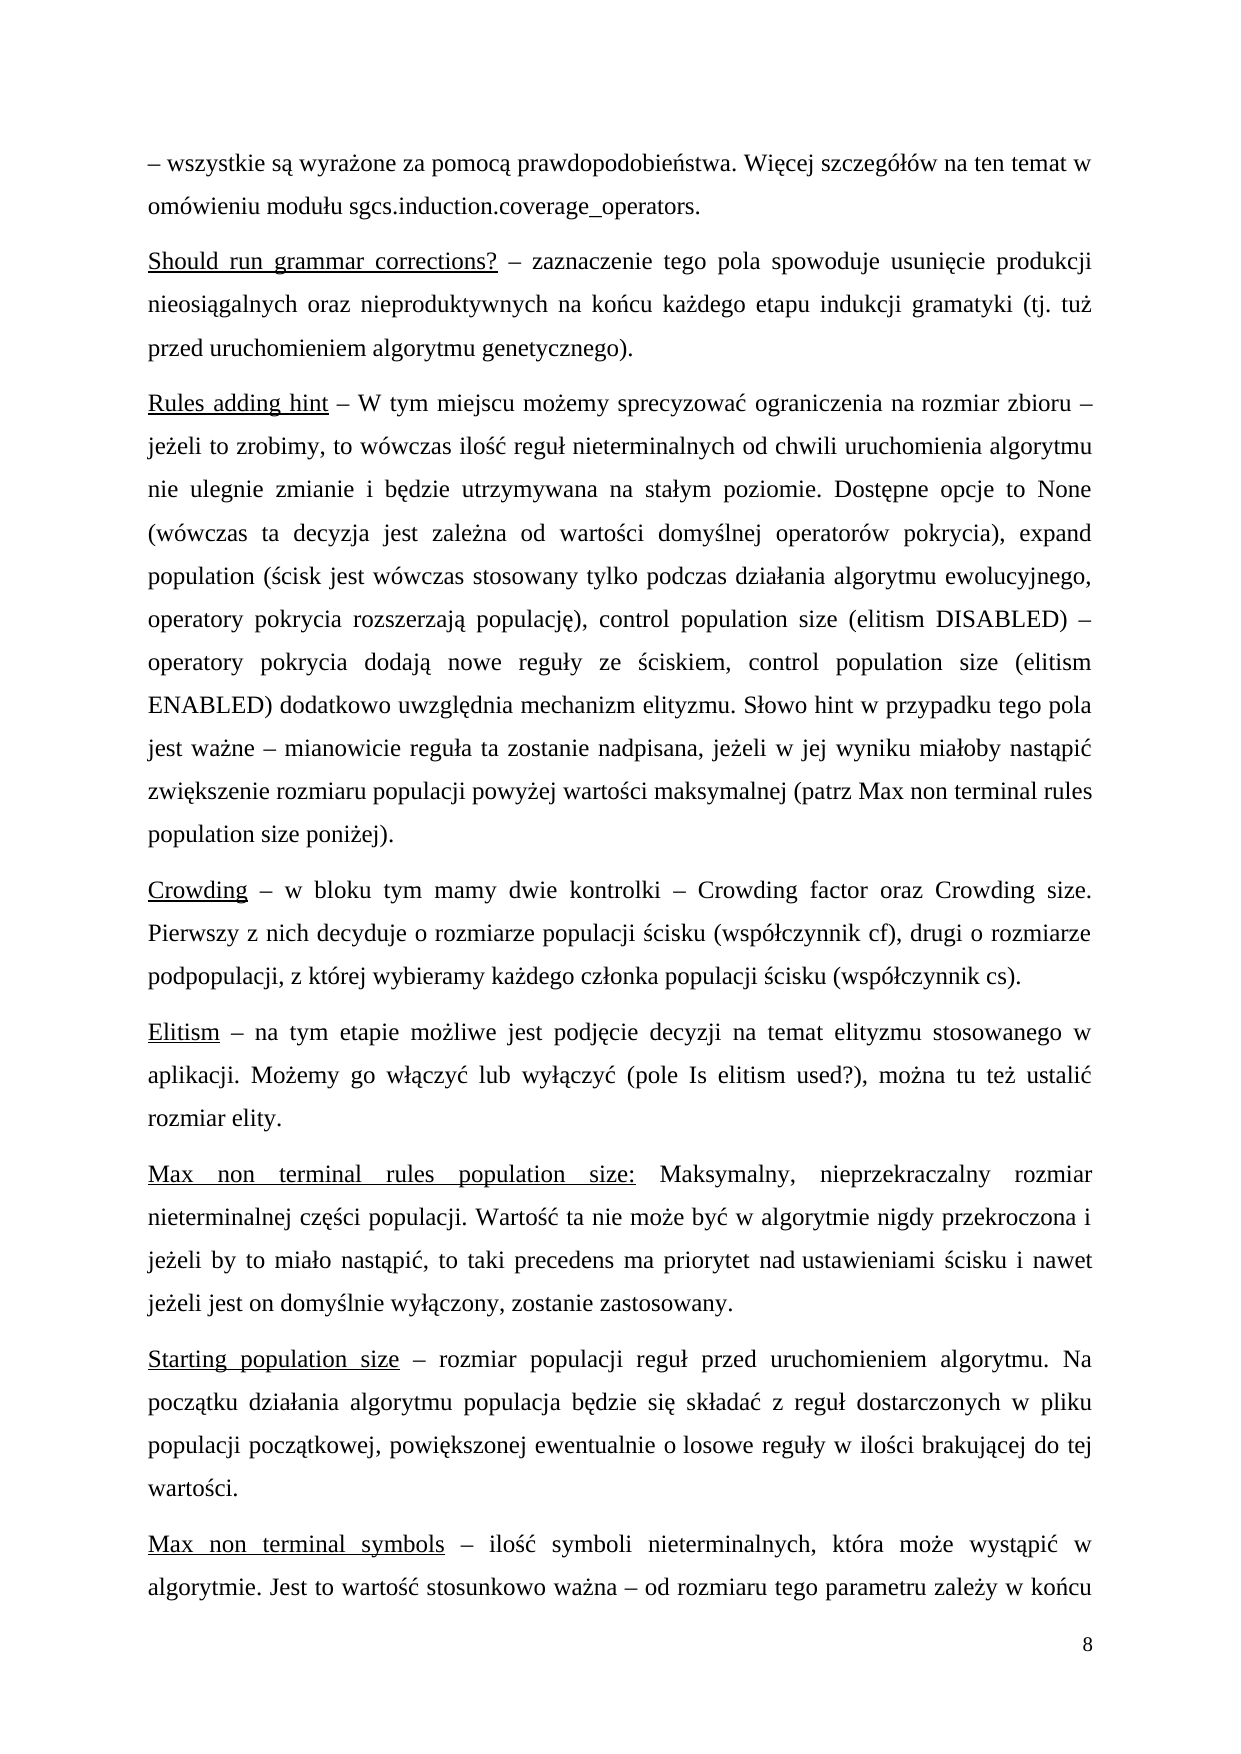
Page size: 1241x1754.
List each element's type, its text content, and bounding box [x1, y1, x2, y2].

text Starting population size – rozmiar populacji reguł przed uruchomieniem algorytmu. Na początku działania algorytmu populacja będzie się składać z reguł dostarczonych w pliku populacji początkowej, powiększonej ewentualnie o losowe reguły w ilości brakującej do tej wartości. [148, 1344, 1093, 1502]
text Rules adding hint – W tym miejscu możemy sprecyzować ograniczenia na rozmiar zbioru – jeżeli to zrobimy, to wówczas ilość reguł nieterminalnych od chwili uruchomienia algorytmu nie ulegnie zmianie i będzie utrzymywana na stałym poziomie. Dostępne opcje to None (wówczas ta decyzja jest zależna od wartości domyślnej operatorów pokrycia), expand population (ścisk jest wówczas stosowany tylko podczas działania algorytmu ewolucyjnego, operatory pokrycia rozszerzają populację), control population size (elitism DISABLED) – operatory pokrycia dodają nowe reguły ze ściskiem, control population size (elitism ENABLED) dodatkowo uwzględnia mechanizm elityzmu. Słowo hint w przypadku tego pola jest ważne – mianowicie reguła ta zostanie nadpisana, jeżeli w jej wyniku miałoby nastąpić zwiększenie rozmiaru populacji powyżej wartości maksymalnej (patrz Max non terminal rules population size poniżej). [148, 388, 1093, 848]
text Should run grammar corrections? – zaznaczenie tego pola spowoduje usunięcie produkcji nieosiągalnych oraz nieproduktywnych na końcu każdego etapu indukcji gramatyki (tj. tuż przed uruchomieniem algorytmu genetycznego). [148, 246, 1093, 361]
text Crowding – w bloku tym mamy dwie kontrolki – Crowding factor oraz Crowding size. Pierwszy z nich decyduje o rozmiarze populacji ścisku (współczynnik cf), drugi o rozmiarze podpopulacji, z której wybieramy każdego członka populacji ścisku (współczynnik cs). [148, 875, 1093, 990]
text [148, 148, 1093, 219]
text Max non terminal rules population size: Maksymalny, nieprzekraczalny rozmiar nieterminalnej części populacji. Wartość ta nie może być w algorytmie nigdy przekroczona i jeżeli by to miało nastąpić, to taki precedens ma priorytet nad ustawieniami ścisku i nawet jeżeli jest on domyślnie wyłączony, zostanie zastosowany. [148, 1159, 1093, 1317]
text Elitism – na tym etapie możliwe jest podjęcie decyzji na temat elityzmu stosowanego w aplikacji. Możemy go włączyć lub wyłączyć (pole Is elitism used?), można tu też ustalić rozmiar elity. [148, 1017, 1093, 1132]
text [148, 1529, 1093, 1601]
